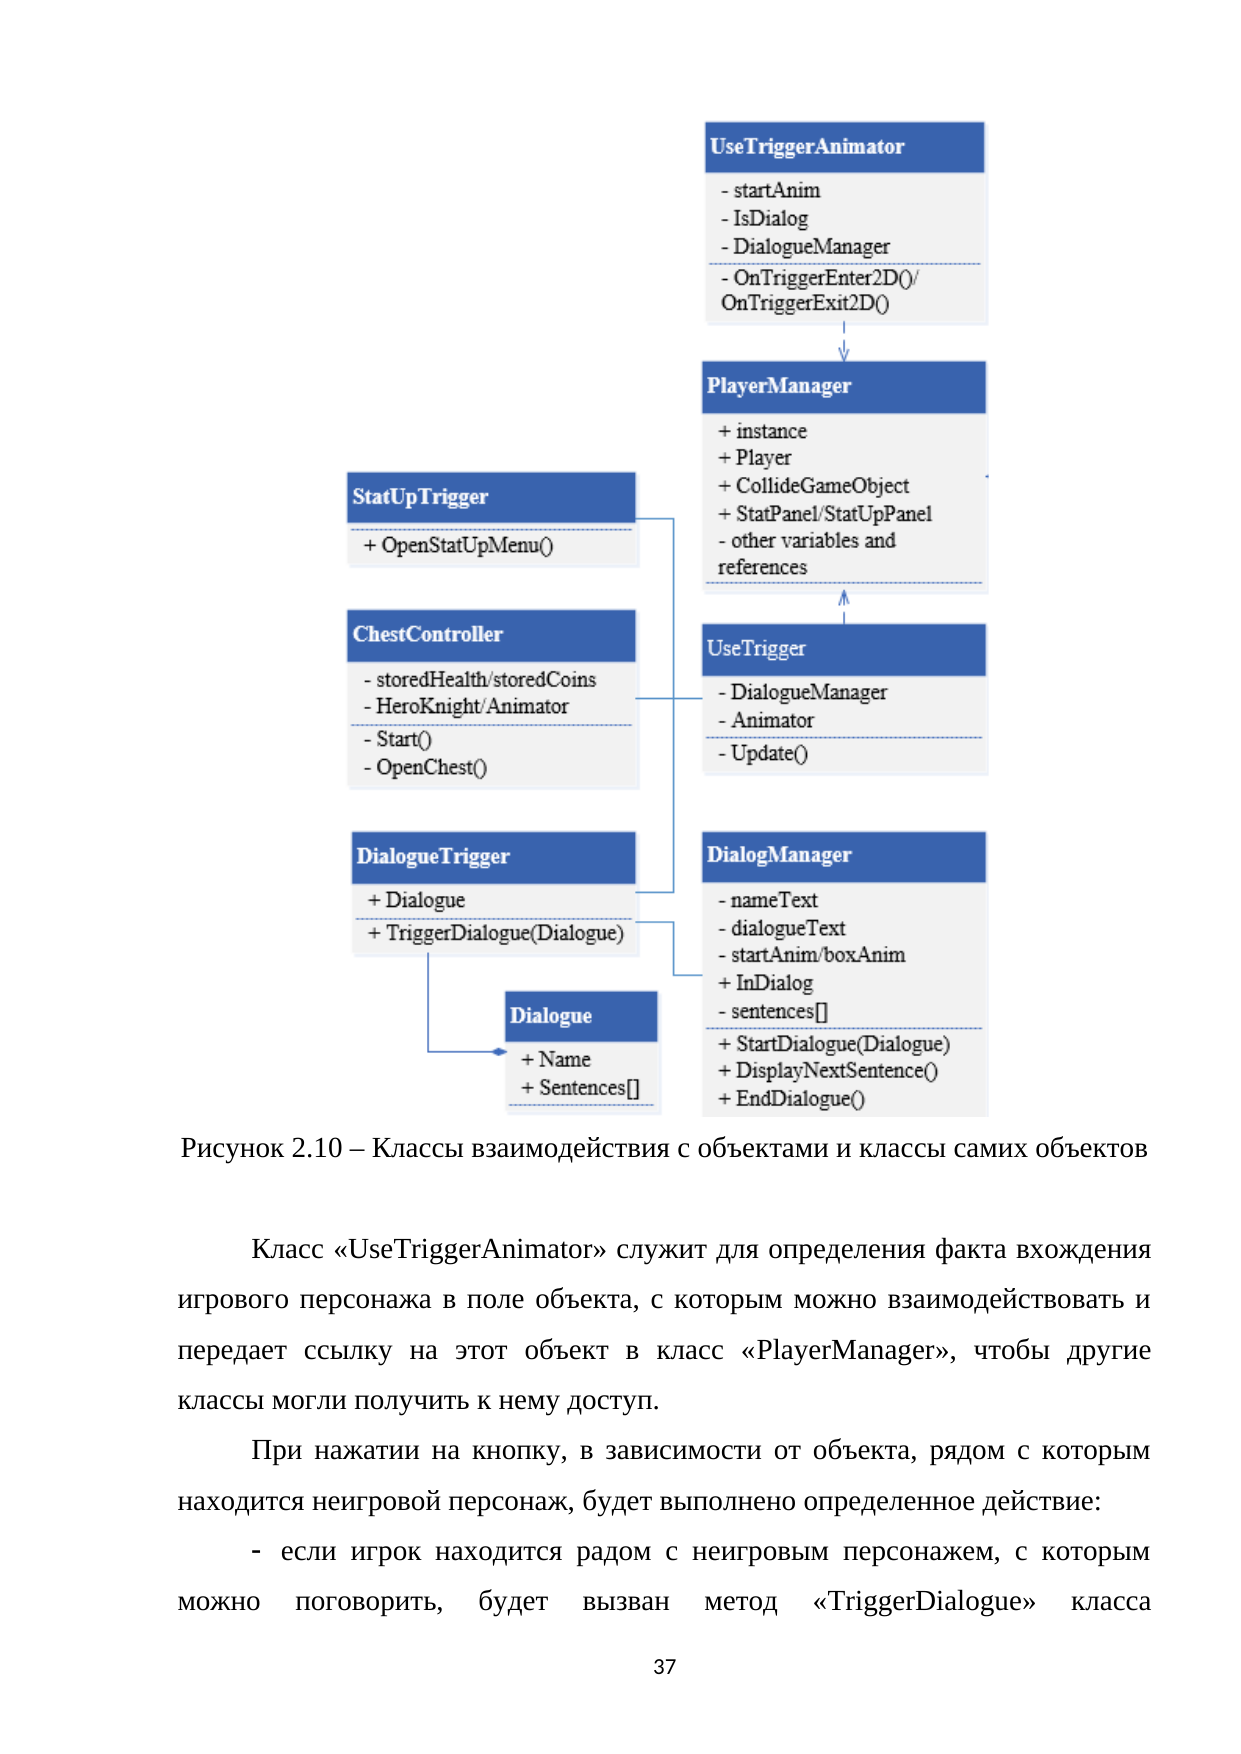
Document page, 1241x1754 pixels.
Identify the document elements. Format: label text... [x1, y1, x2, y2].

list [177, 1533, 1152, 1617]
text При нажатии на кнопку, в зависимости от объекта, рядом с которым находится неигровой персонаж, будет выполнено определенное действие: [177, 1432, 1152, 1516]
picture [340, 118, 989, 1117]
text Класс «UseTriggerAnimator» служит для определения факта вхождения игрового персонажа в поле объекта, с которым можно взаимодействовать и передает ссылку на этот объект в класс «PlayerManager», чтобы другие классы могли получить к нему доступ. [177, 1231, 1152, 1416]
text Рисунок 2.10 – Классы взаимодействия с объектами и классы самих объектов [177, 1131, 1152, 1164]
